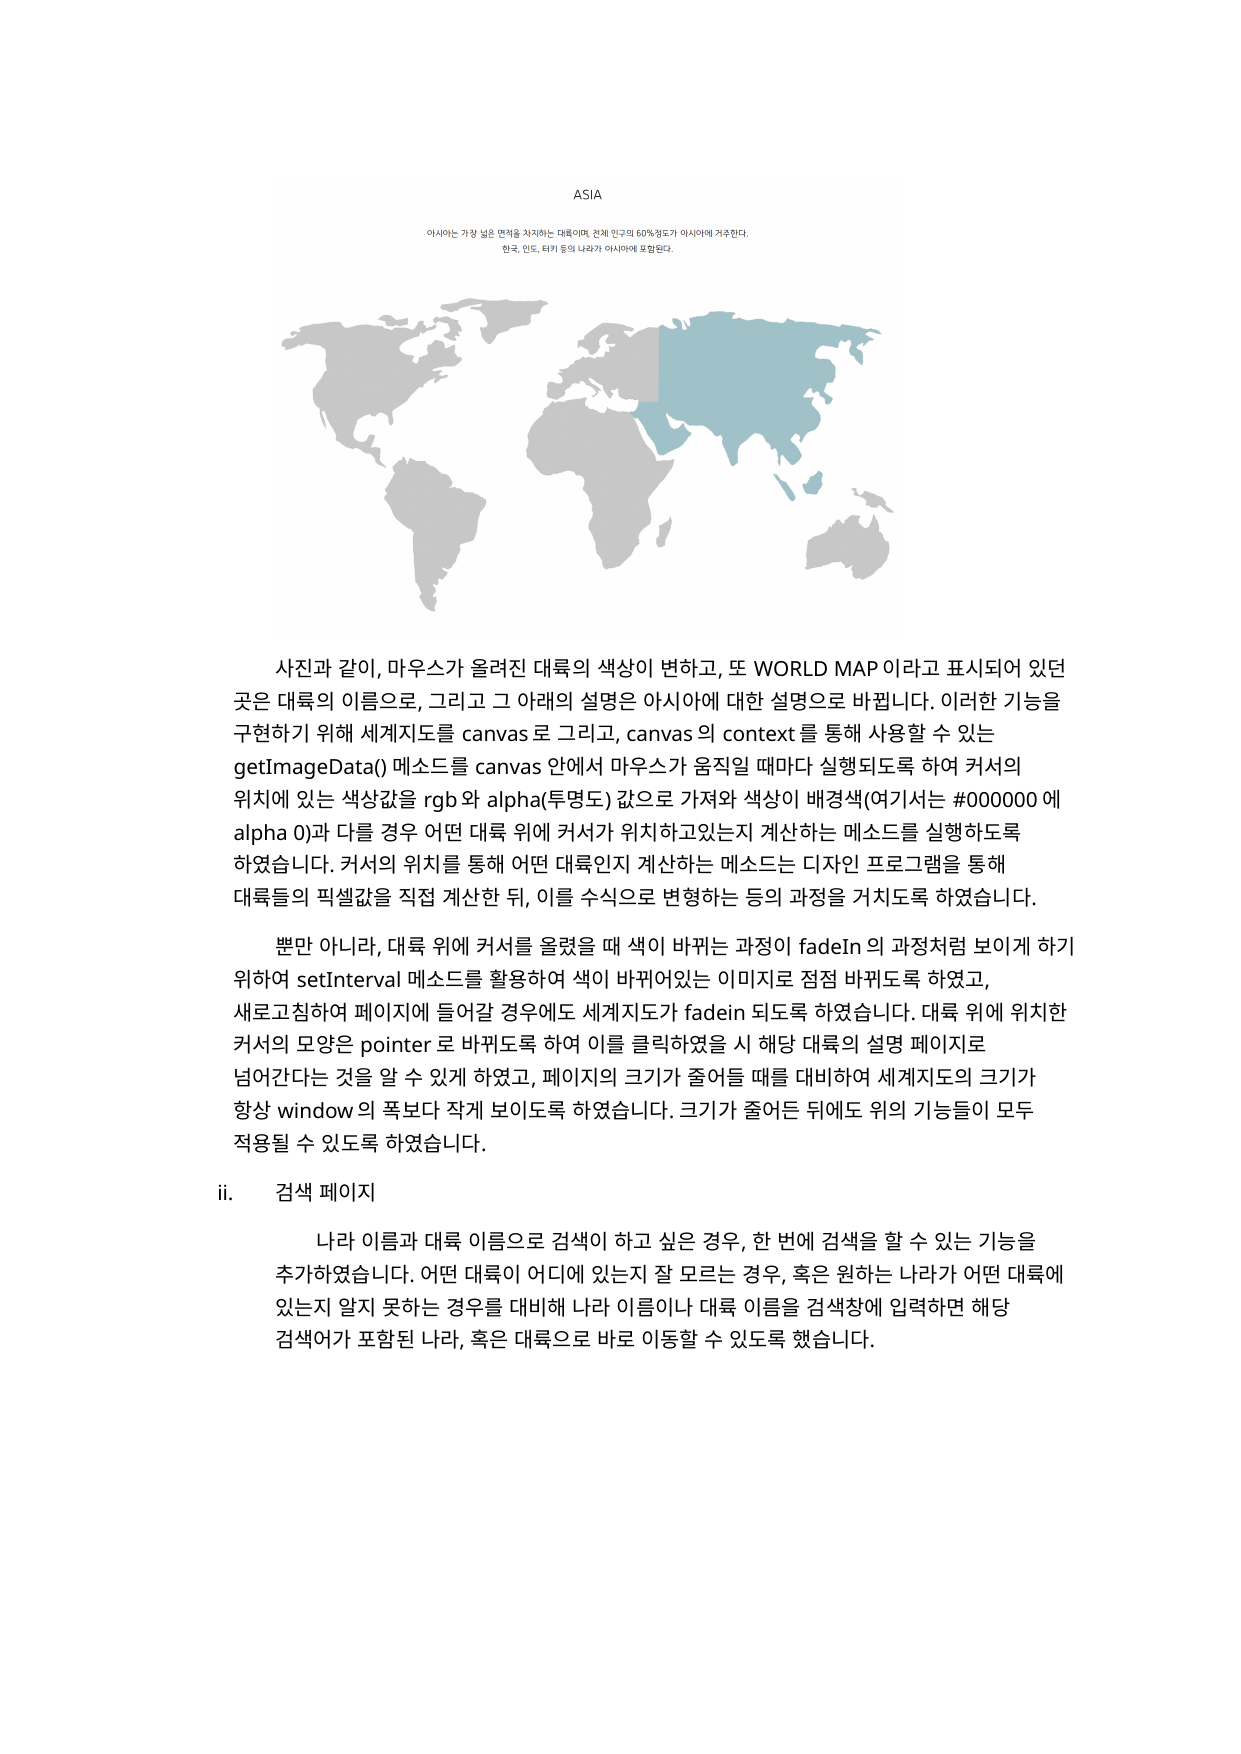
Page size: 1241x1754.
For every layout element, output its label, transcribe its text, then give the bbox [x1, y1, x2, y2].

text 뿐만 아니라, 대륙 위에 커서를 올렸을 때 색이 바뀌는 과정이 fadeIn의 과정처럼 보이게 하기 위하여 setInterval 메소드를 활용하여 색이 바뀌어있는 이미지로 점점 바뀌도록 하였고, 새로고침하여 페이지에 들어갈 경우에도 세계지도가 fadein 되도록 하였습니다. 대륙 위에 위치한 커서의 모양은 pointer로 바뀌도록 하여 이를 클릭하였을 시 해당 대륙의 설명 페이지로 넘어간다는 것을 알 수 있게 하였고, 페이지의 크기가 줄어들 때를 대비하여 세계지도의 크기가 항상 window의 폭보다 작게 보이도록 하였습니다. 크기가 줄어든 뒤에도 위의 기능들이 모두 적용될 수 있도록 하였습니다. [233, 931, 1080, 1157]
list 검색 페이지 [233, 1176, 1080, 1206]
text 사진과 같이, 마우스가 올려진 대륙의 색상이 변하고, 또 WORLD MAP이라고 표시되어 있던 곳은 대륙의 이름으로, 그리고 그 아래의 설명은 아시아에 대한 설명으로 바뀝니다. 이러한 기능을 구현하기 위해 세계지도를 canvas로 그리고, canvas의 context를 통해 사용할 수 있는 getImageData() 메소드를 canvas 안에서 마우스가 움직일 때마다 실행되도록 하여 커서의 위치에 있는 색상값을 rgb와 alpha(투명도) 값으로 가져와 색상이 배경색(여기서는 #000000에 alpha 0)과 다를 경우 어떤 대륙 위에 커서가 위치하고있는지 계산하는 메소드를 실행하도록 하였습니다. 커서의 위치를 통해 어떤 대륙인지 계산하는 메소드는 디자인 프로그램을 통해 대륙들의 픽셀값을 직접 계산한 뒤, 이를 수식으로 변형하는 등의 과정을 거치도록 하였습니다. [233, 652, 1080, 911]
picture [275, 177, 903, 634]
list 나라 이름과 대륙 이름으로 검색이 하고 싶은 경우, 한 번에 검색을 할 수 있는 기능을 추가하였습니다. 어떤 대륙이 어디에 있는지 잘 모르는 경우, 혹은 원하는 나라가 어떤 대륙에 있는지 알지 못하는 경우를 대비해 나라 이름이나 대륙 이름을 검색창에 입력하면 해당 검색어가 포함된 나라, 혹은 대륙으로 바로 이동할 수 있도록 했습니다. [275, 1226, 1080, 1354]
